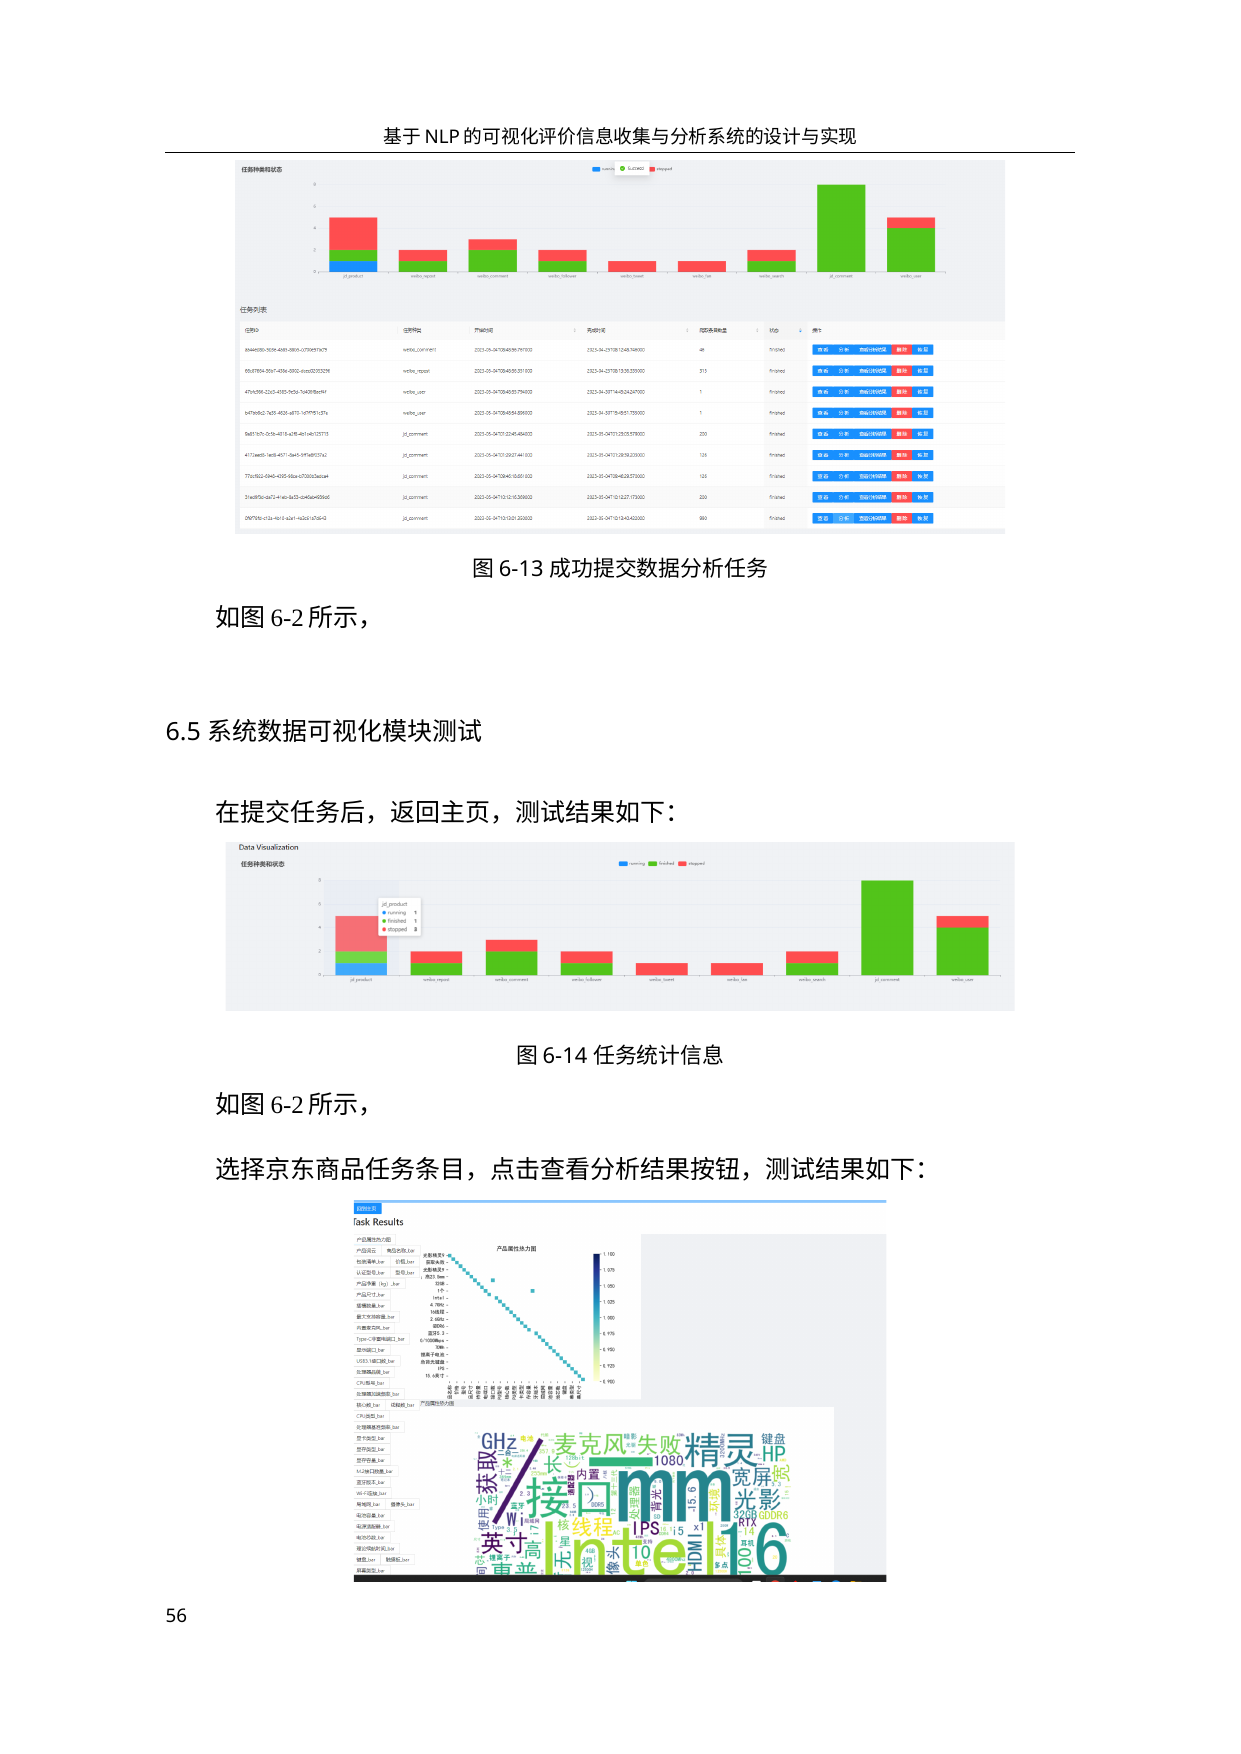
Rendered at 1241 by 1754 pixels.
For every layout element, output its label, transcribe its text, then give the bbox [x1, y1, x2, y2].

picture [353, 1200, 887, 1582]
text 如图6-2所示， [165, 583, 1075, 648]
text 如图6-2所示， [165, 1070, 1075, 1135]
text 图6-14 任务统计信息 [165, 1038, 1075, 1070]
text 图6-13 成功提交数据分析任务 [165, 550, 1075, 583]
text 在提交任务后，返回主页，测试结果如下： [165, 778, 1075, 843]
picture [235, 160, 1006, 534]
text 选择京东商品任务条目，点击查看分析结果按钮，测试结果如下： [165, 1135, 1075, 1200]
subtitle 6.5 系统数据可视化模块测试 [165, 697, 1075, 762]
picture [225, 842, 1015, 1011]
